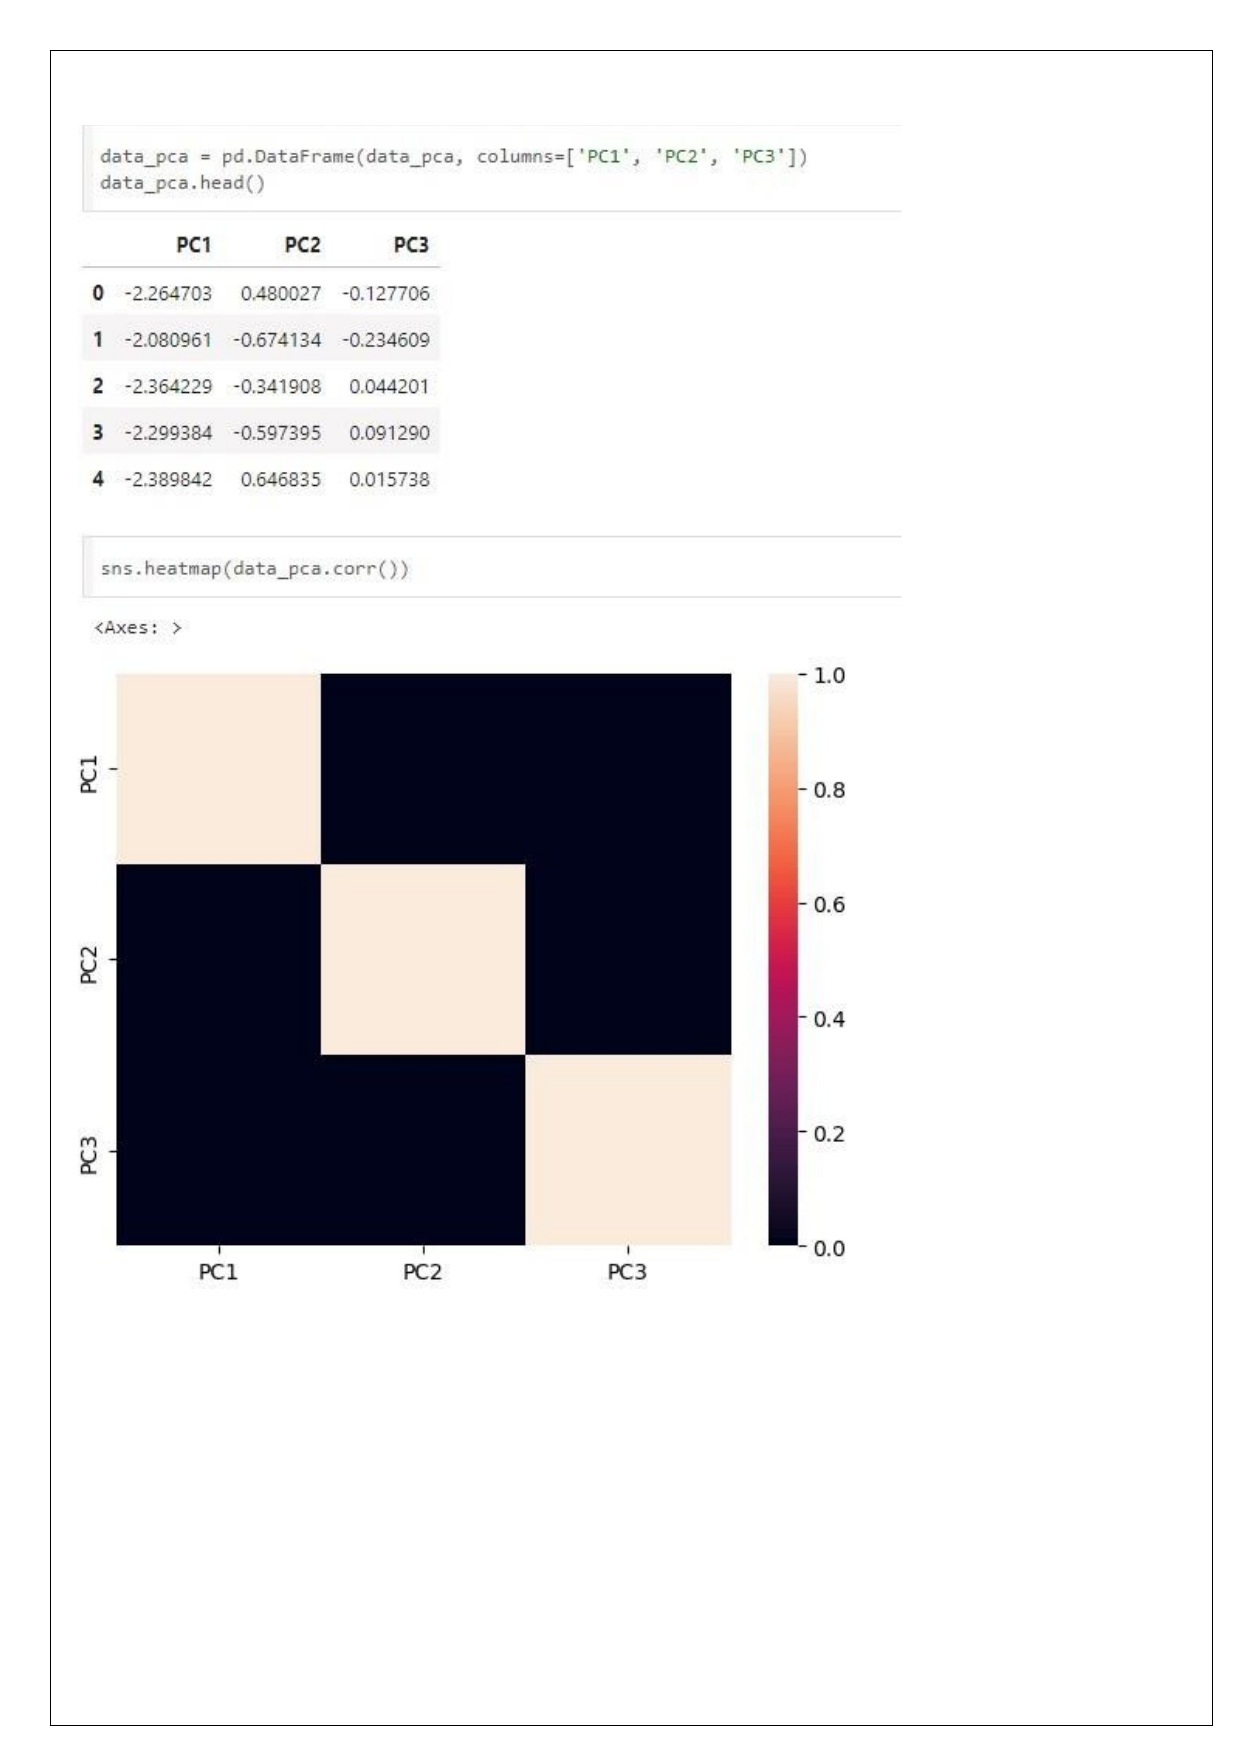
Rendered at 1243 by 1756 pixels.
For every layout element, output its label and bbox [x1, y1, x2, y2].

picture [78, 125, 902, 1289]
